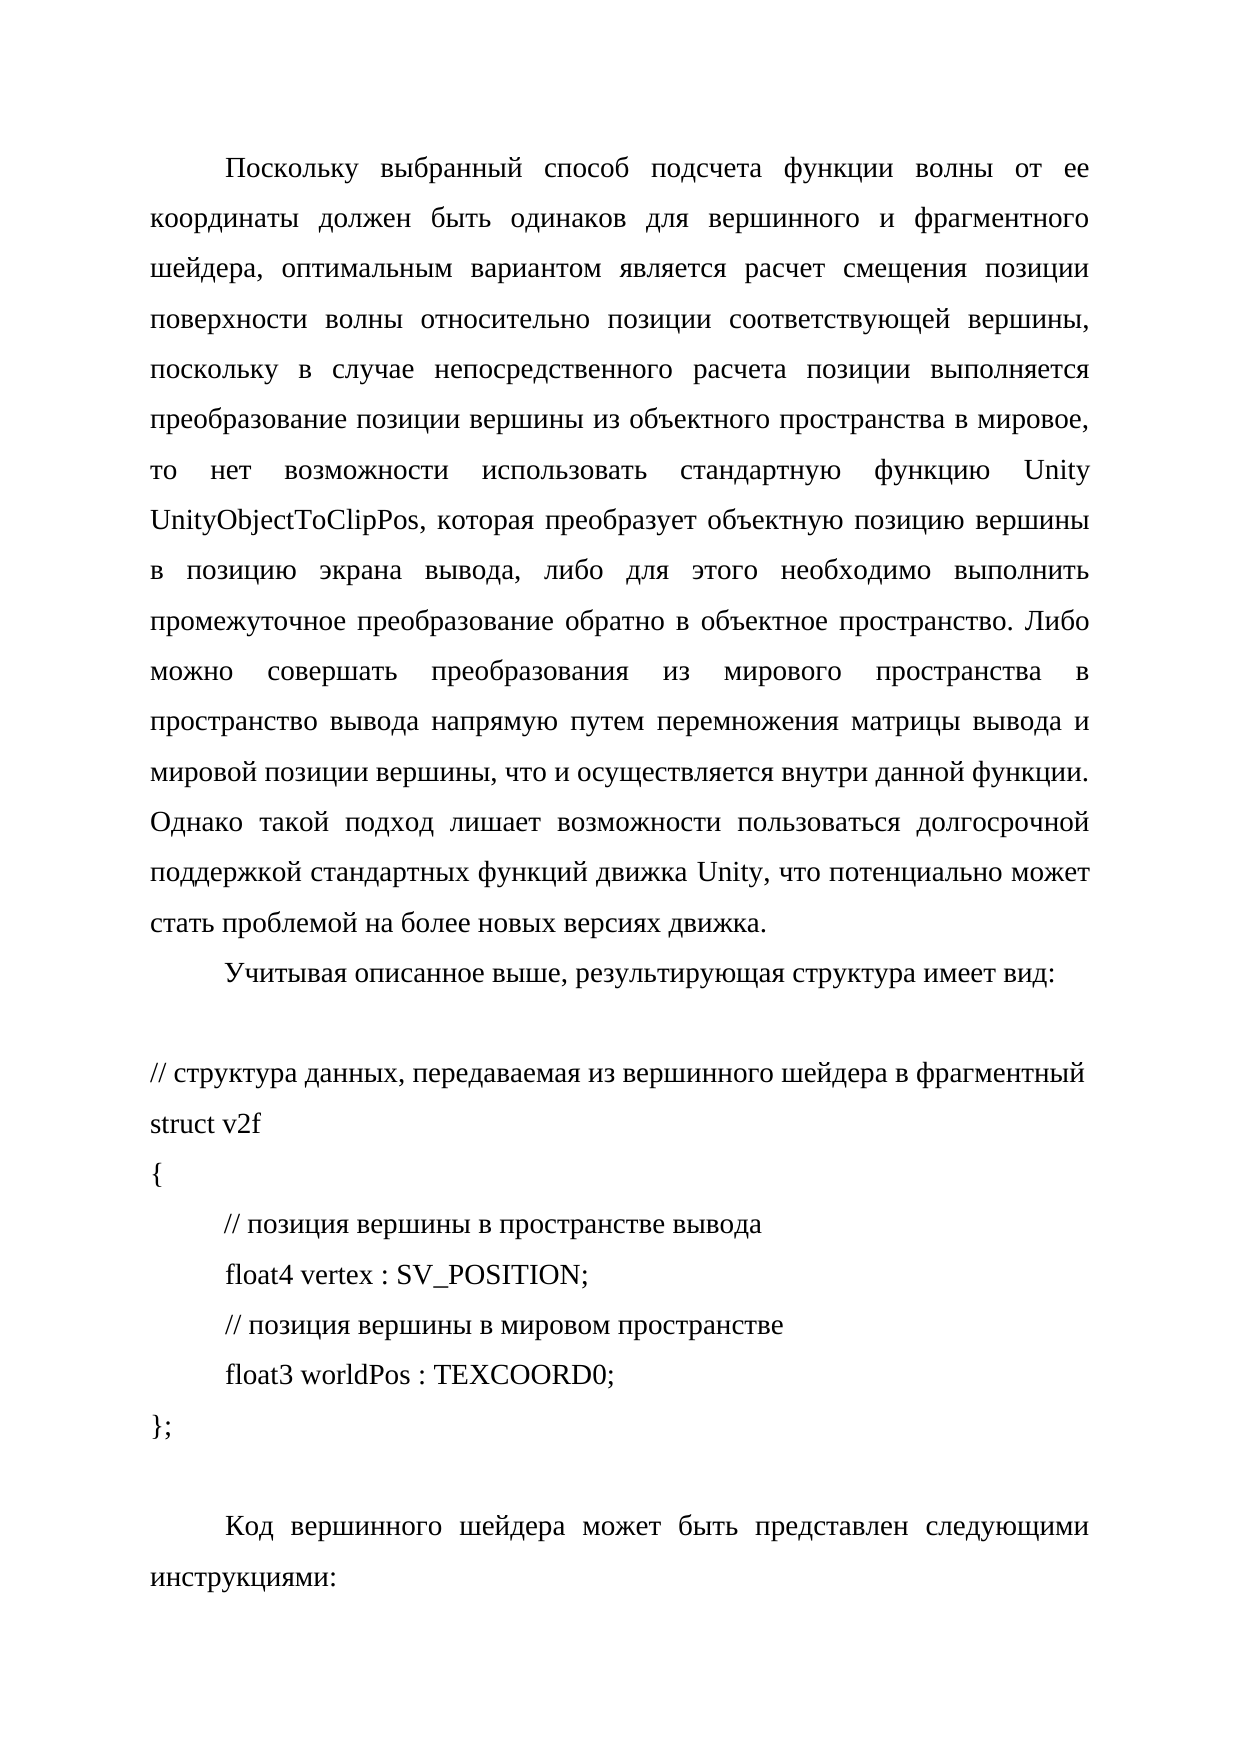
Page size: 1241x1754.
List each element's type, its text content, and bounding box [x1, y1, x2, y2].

text struct v2f [150, 1106, 1090, 1139]
text float4 vertex : SV_POSITION; [150, 1257, 1090, 1290]
text }; [150, 1408, 1090, 1441]
text Код вершинного шейдера может быть представлен следующими инструкциями: [150, 1508, 1090, 1592]
text // позиция вершины в пространстве вывода [150, 1207, 1090, 1240]
text // структура данных, передаваемая из вершинного шейдера в фрагментный [150, 1056, 1090, 1089]
text { [150, 1156, 1090, 1190]
text Поскольку выбранный способ подсчета функции волны от ее координаты должен быть одинаков для вершинного и фрагментного шейдера, оптимальным вариантом является расчет смещения позиции поверхности волны относительно позиции соответствующей вершины, поскольку в случае непосредственного расчета позиции выполняется преобразование позиции вершины из объектного пространства в мировое, то нет возможности использовать стандартную функцию Unity UnityObjectToClipPos, которая преобразует объектную позицию вершины в позицию экрана вывода, либо для этого необходимо выполнить промежуточное преобразование обратно в объектное пространство. Либо можно совершать преобразования из мирового пространства в пространство вывода напрямую путем перемножения матрицы вывода и мировой позиции вершины, что и осуществляется внутри данной функции. Однако такой подход лишает возможности пользоваться долгосрочной поддержкой стандартных функций движка Unity, что потенциально может стать проблемой на более новых версиях движка. [150, 150, 1090, 938]
text Учитывая описанное выше, результирующая структура имеет вид: [150, 955, 1090, 988]
text // позиция вершины в мировом пространстве [150, 1307, 1090, 1341]
text float3 worldPos : TEXCOORD0; [150, 1357, 1090, 1391]
